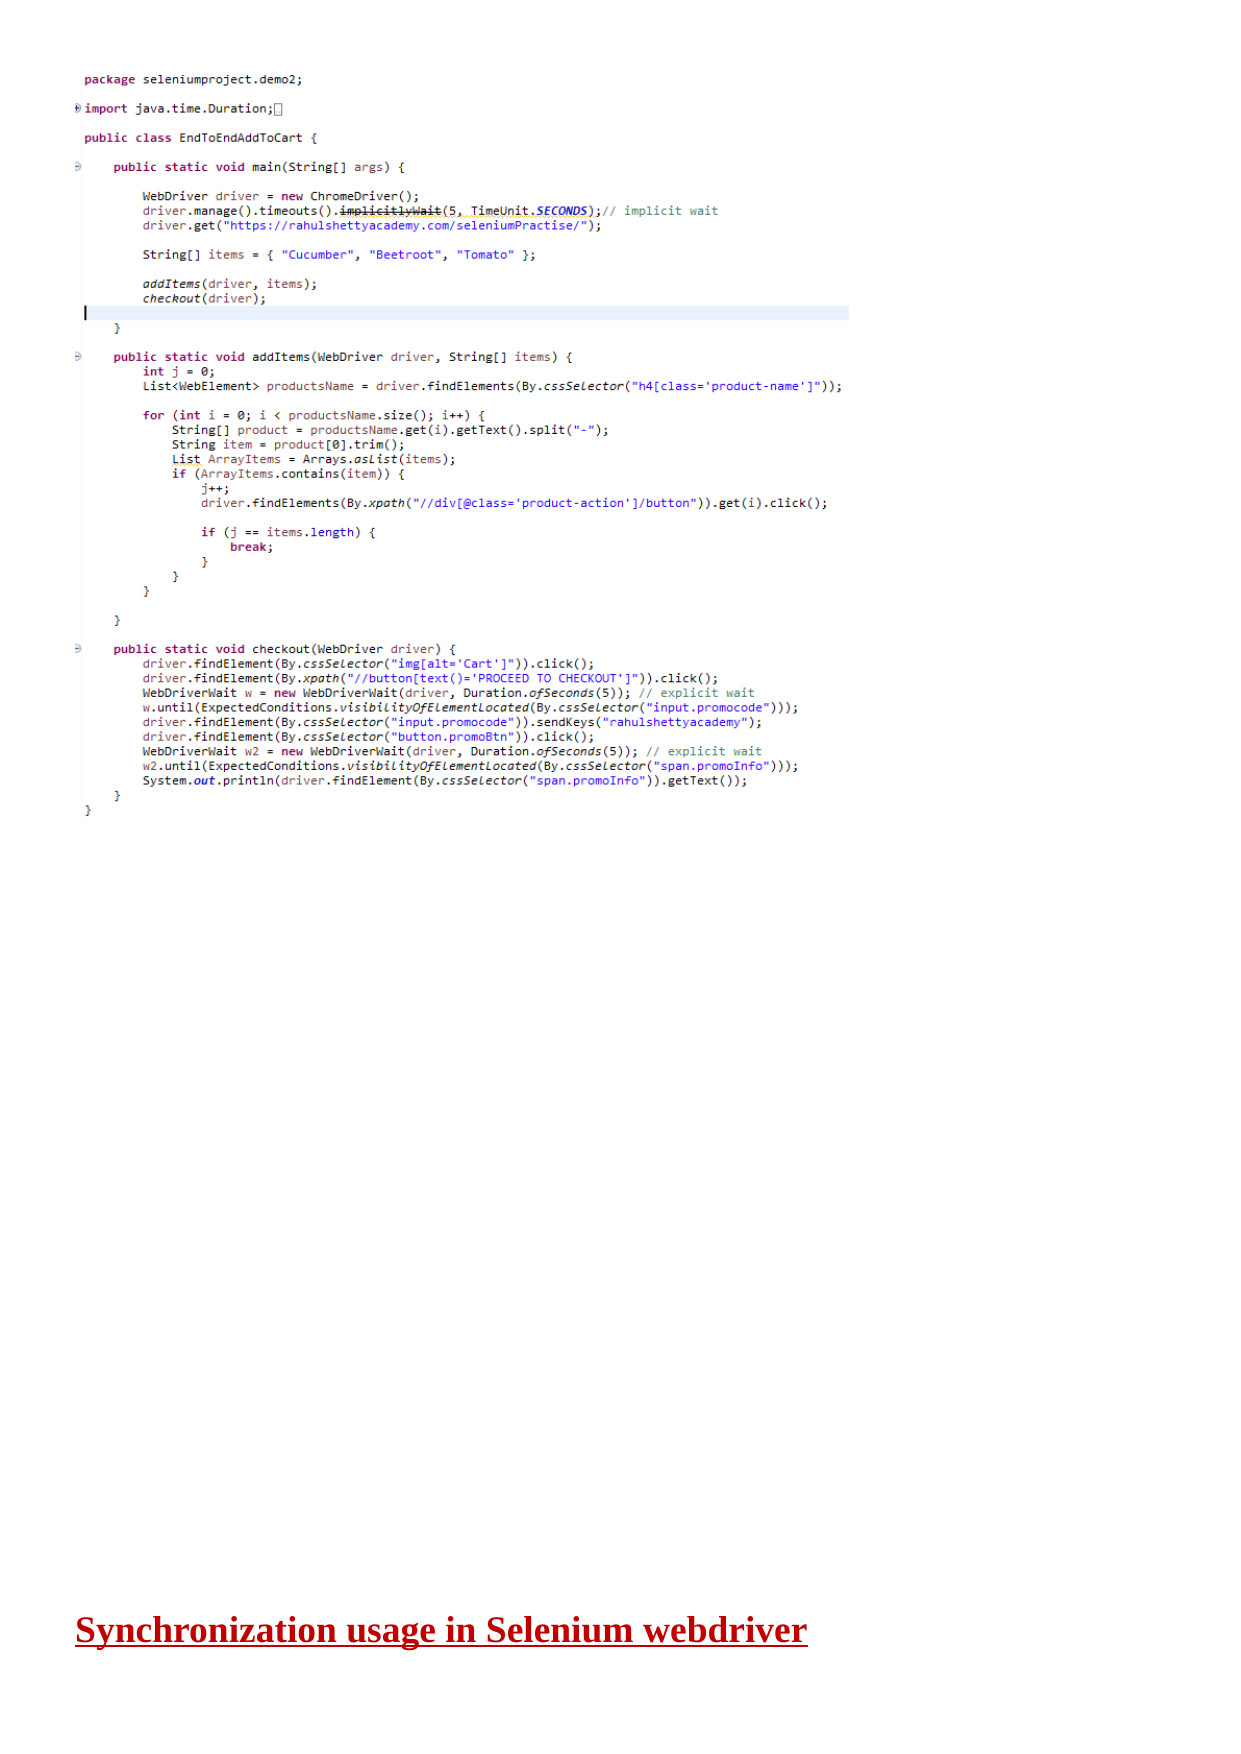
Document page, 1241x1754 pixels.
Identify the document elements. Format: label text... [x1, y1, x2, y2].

text Synchronization usage in Selenium webdriver [75, 1607, 1165, 1651]
